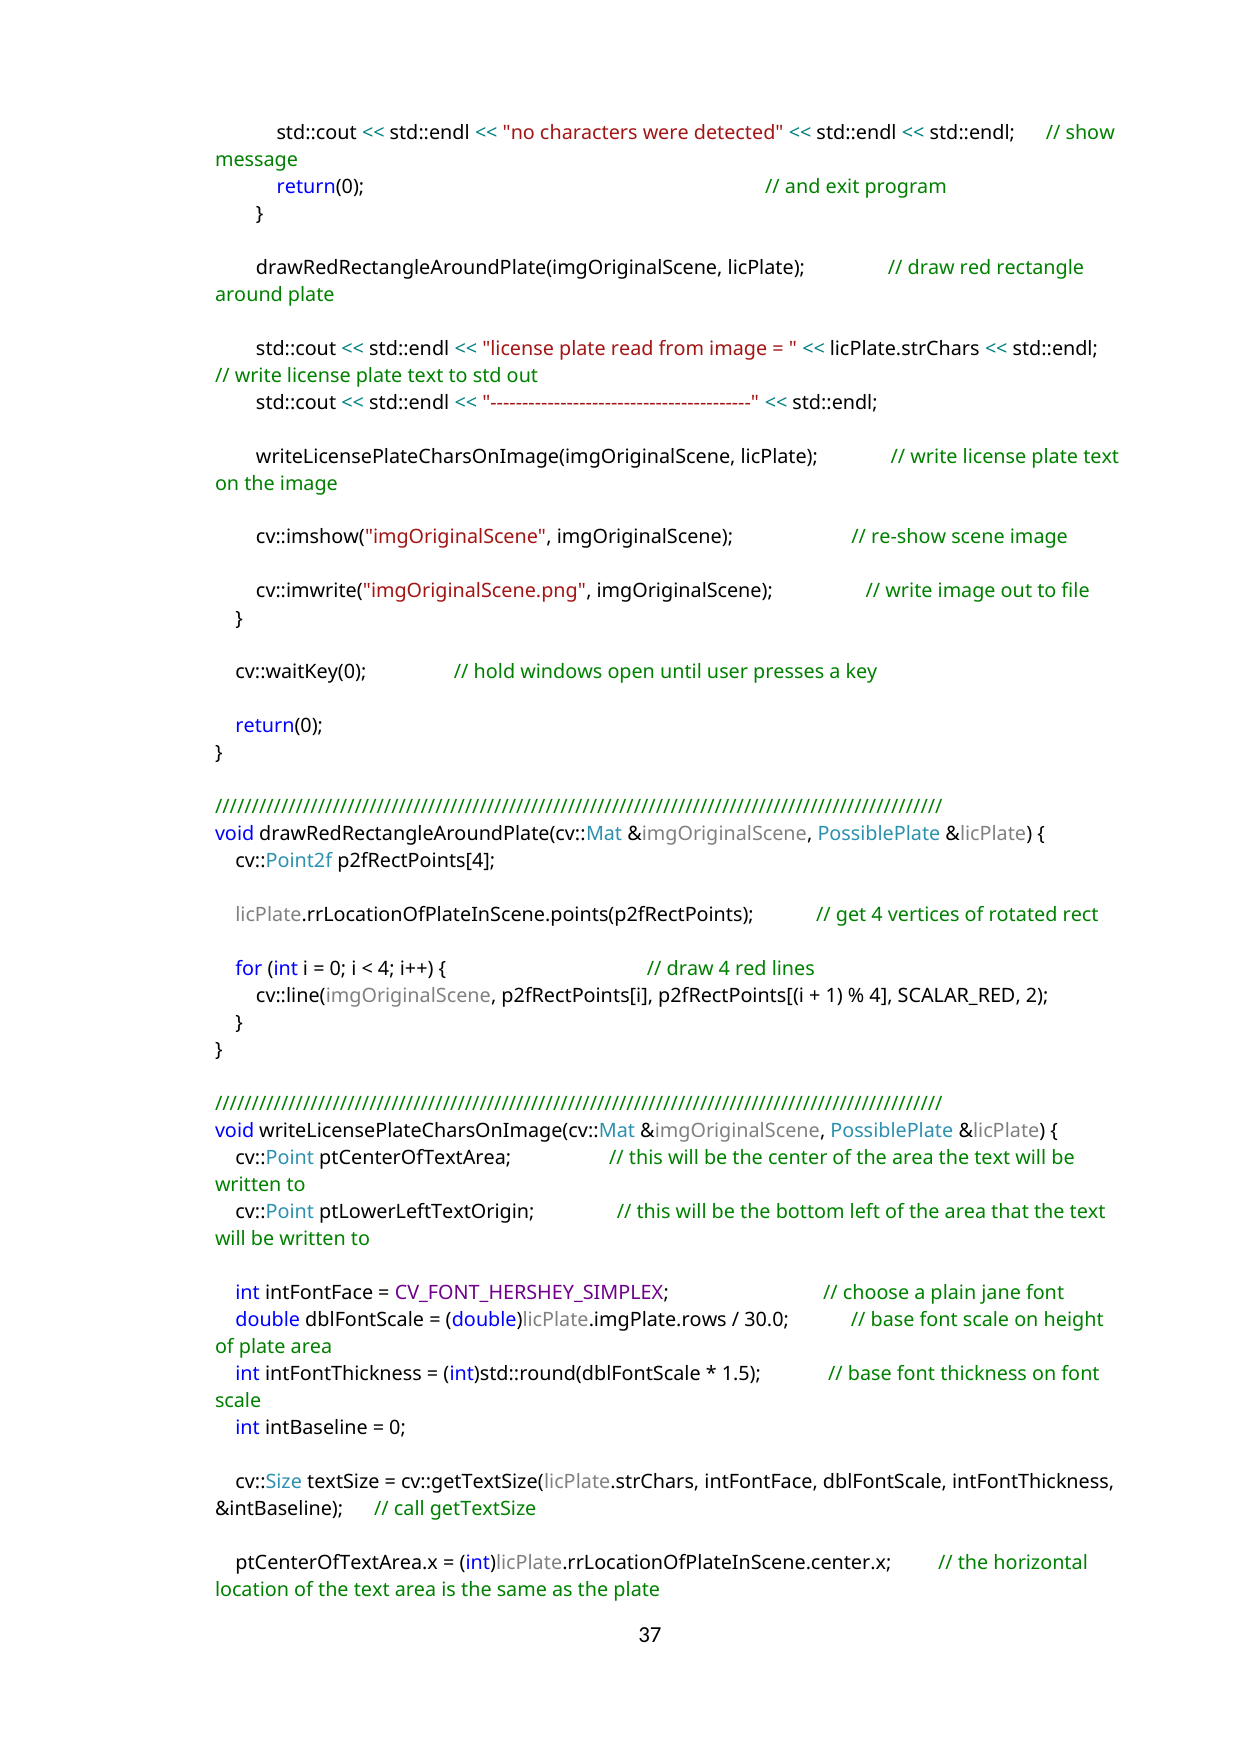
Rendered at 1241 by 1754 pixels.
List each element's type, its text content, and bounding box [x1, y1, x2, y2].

text } [215, 1035, 1122, 1062]
text cv::line(imgOriginalScene, p2fRectPoints[i], p2fRectPoints[(i + 1) % 4], SCALAR_RED, 2); [215, 981, 1122, 1008]
text writeLicensePlateCharsOnImage(imgOriginalScene, licPlate); // write license plate text on the image [215, 442, 1122, 496]
text } [215, 199, 1122, 226]
text } [215, 1008, 1122, 1035]
text void drawRedRectangleAroundPlate(cv::Mat &imgOriginalScene, PossiblePlate &licPlate) { [215, 819, 1122, 847]
text cv::waitKey(0); // hold windows open until user presses a key [215, 658, 1122, 685]
text return(0); [215, 712, 1122, 739]
text return(0); // and exit program [215, 172, 1122, 199]
text int intBaseline = 0; [215, 1413, 1122, 1440]
text cv::imshow("imgOriginalScene", imgOriginalScene); // re-show scene image [215, 523, 1122, 550]
text std::cout << std::endl << "license plate read from image = " << licPlate.strChars << std::endl; // write license plate text to std out [215, 334, 1122, 388]
text cv::Point2f p2fRectPoints[4]; [215, 847, 1122, 873]
text drawRedRectangleAroundPlate(imgOriginalScene, licPlate); // draw red rectangle around plate [215, 253, 1122, 307]
text cv::Size textSize = cv::getTextSize(licPlate.strChars, intFontFace, dblFontScale, intFontThickness, &intBaseline); // call getTextSize [215, 1467, 1122, 1521]
text for (int i = 0; i < 4; i++) { // draw 4 red lines [215, 954, 1122, 981]
text std::cout << std::endl << "no characters were detected" << std::endl << std::endl; // show message [215, 118, 1122, 172]
text licPlate.rrLocationOfPlateInScene.points(p2fRectPoints); // get 4 vertices of rotated rect [215, 901, 1122, 927]
text int intFontThickness = (int)std::round(dblFontScale * 1.5); // base font thickness on font scale [215, 1359, 1122, 1413]
text cv::imwrite("imgOriginalScene.png", imgOriginalScene); // write image out to file [215, 577, 1122, 604]
text int intFontFace = CV_FONT_HERSHEY_SIMPLEX; // choose a plain jane font [215, 1278, 1122, 1305]
text /////////////////////////////////////////////////////////////////////////////////////////////////// [215, 793, 1122, 819]
text void writeLicensePlateCharsOnImage(cv::Mat &imgOriginalScene, PossiblePlate &licPlate) { [215, 1116, 1122, 1143]
text /////////////////////////////////////////////////////////////////////////////////////////////////// [215, 1089, 1122, 1116]
text } [215, 604, 1122, 631]
text cv::Point ptCenterOfTextArea; // this will be the center of the area the text will be written to [215, 1143, 1122, 1197]
text cv::Point ptLowerLeftTextOrigin; // this will be the bottom left of the area that the text will be written to [215, 1197, 1122, 1251]
text double dblFontScale = (double)licPlate.imgPlate.rows / 30.0; // base font scale on height of plate area [215, 1305, 1122, 1359]
text ptCenterOfTextArea.x = (int)licPlate.rrLocationOfPlateInScene.center.x; // the horizontal location of the text area is the same as the plate [215, 1548, 1122, 1602]
text std::cout << std::endl << "-----------------------------------------" << std::endl; [215, 388, 1122, 415]
text } [215, 739, 1122, 766]
